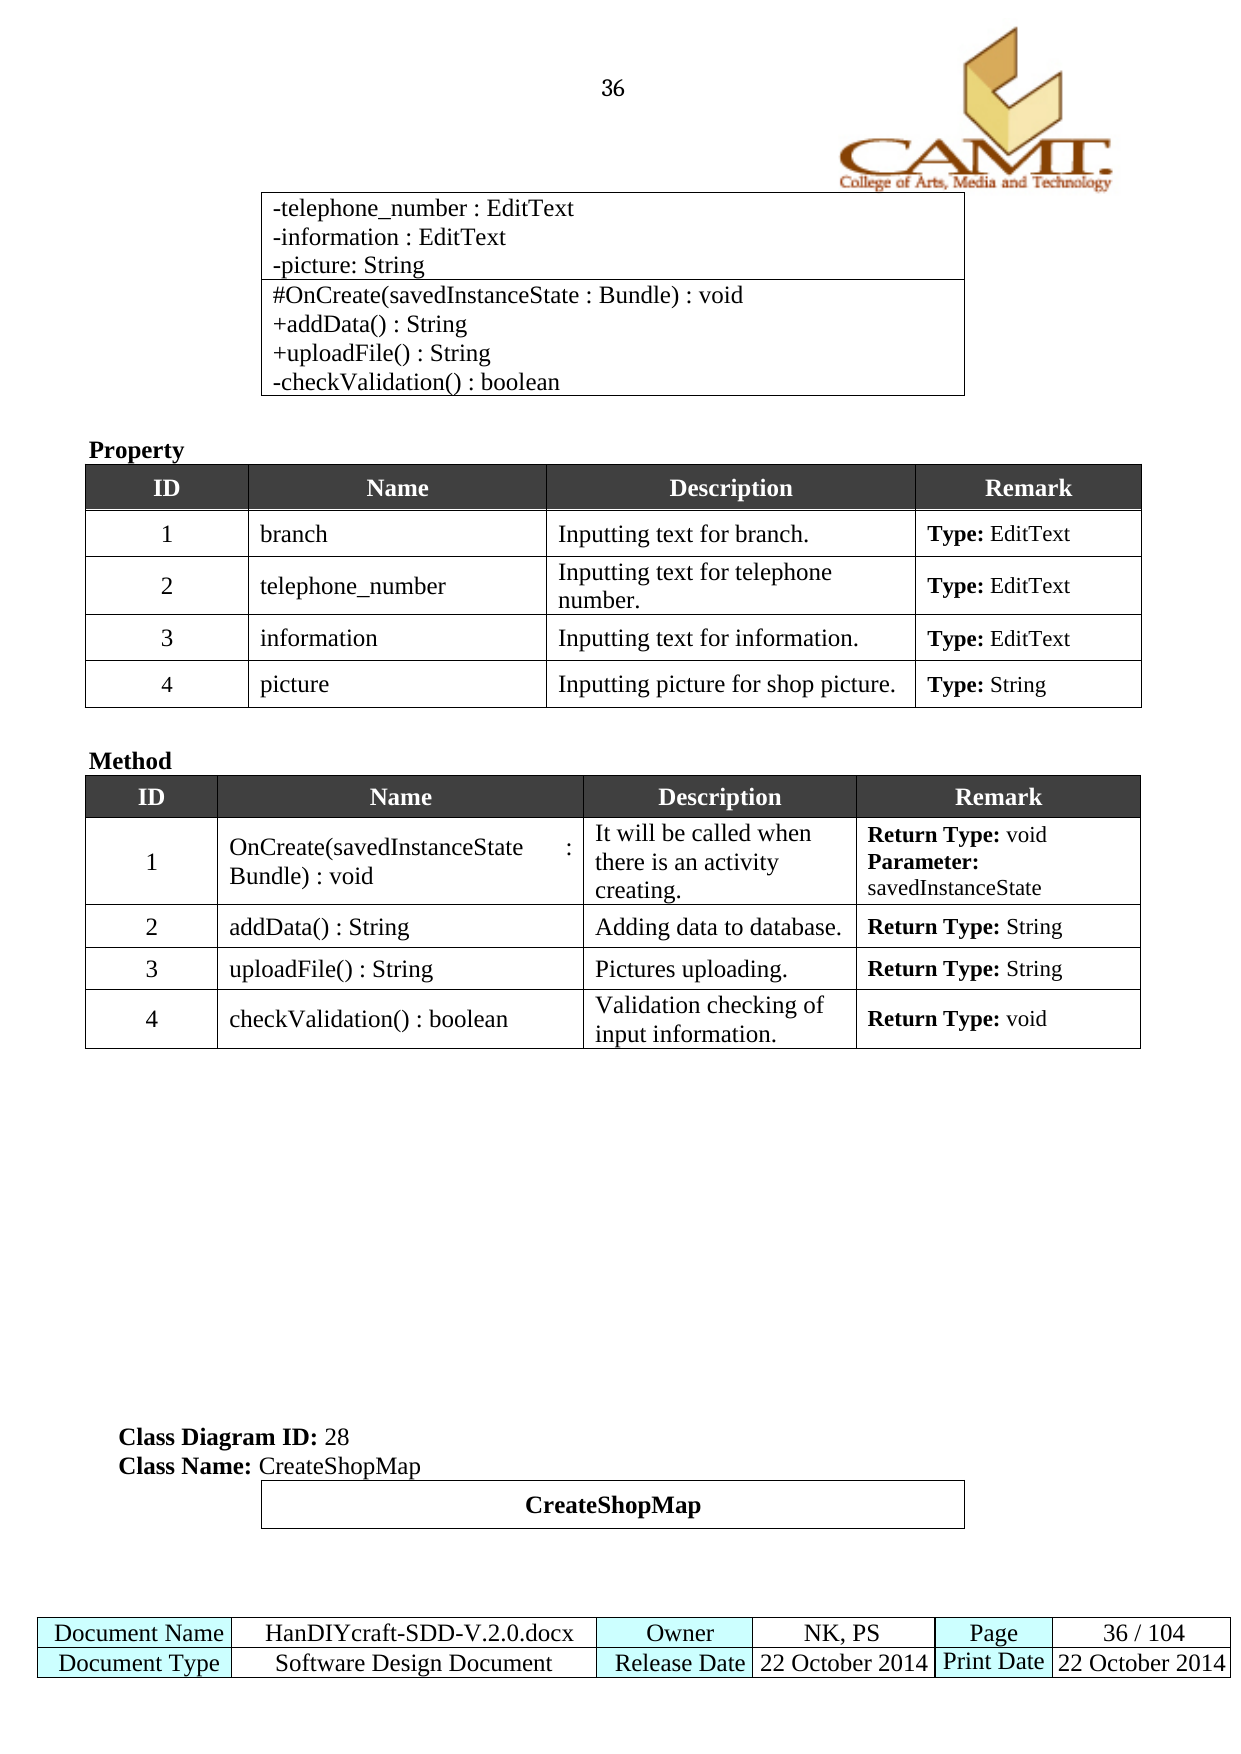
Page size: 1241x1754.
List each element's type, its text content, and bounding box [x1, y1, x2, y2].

table_cell Validation checking of input information. [584, 990, 856, 1047]
table_cell branch [249, 511, 546, 556]
table_cell Return Type: void Parameter: savedInstanceState [857, 818, 1140, 904]
text Class Name: CreateShopMap [118, 1451, 1108, 1480]
table_header Name [218, 776, 583, 817]
table_header Remark [857, 776, 1140, 817]
table_cell Type: String [916, 661, 1141, 707]
table_cell #OnCreate(savedInstanceState : Bundle) : void +addData() : String +uploadFile() : String -checkValidation() : boolean [262, 280, 964, 395]
table_cell 3 [86, 948, 217, 989]
table_cell Return Type: void [857, 990, 1140, 1047]
table_cell picture [249, 661, 546, 707]
picture [755, 18, 1221, 207]
list Property [88, 435, 1108, 463]
table_cell 2 [86, 557, 248, 614]
table_cell 1 [86, 818, 217, 904]
table_cell telephone_number [249, 557, 546, 614]
table_header ID [86, 465, 248, 509]
text Class Diagram ID: 28 [118, 1422, 1108, 1451]
table_cell 4 [86, 661, 248, 707]
table_cell It will be called when there is an activity creating. [584, 818, 856, 904]
table_cell information [249, 615, 546, 660]
table_cell checkValidation() : boolean [218, 990, 583, 1047]
table_cell Type: EditText [916, 511, 1141, 556]
table_cell Type: EditText [916, 615, 1141, 660]
table_cell 1 [86, 511, 248, 556]
table_cell 3 [86, 615, 248, 660]
table_cell Return Type: String [857, 905, 1140, 947]
table_header CreateShopMap [262, 1481, 964, 1528]
table_cell addData() : String [218, 905, 583, 947]
table_cell 4 [86, 990, 217, 1047]
table_cell Inputting text for information. [547, 615, 915, 660]
table_header ID [86, 776, 217, 817]
table_cell Type: EditText [916, 557, 1141, 614]
table_cell Pictures uploading. [584, 948, 856, 989]
table_cell 2 [86, 905, 217, 947]
table_header Description [547, 465, 915, 509]
table_cell Inputting text for telephone number. [547, 557, 915, 614]
table_cell Inputting text for branch. [547, 511, 915, 556]
table_cell Return Type: String [857, 948, 1140, 989]
table_cell uploadFile() : String [218, 948, 583, 989]
table_header Name [249, 465, 546, 509]
table_cell Inputting picture for shop picture. [547, 661, 915, 707]
text Method [88, 746, 1108, 775]
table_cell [262, 193, 964, 279]
table_cell OnCreate(savedInstanceState : Bundle) : void [218, 818, 583, 904]
table_cell Adding data to database. [584, 905, 856, 947]
table_header Description [584, 776, 856, 817]
table_header Remark [916, 465, 1141, 509]
